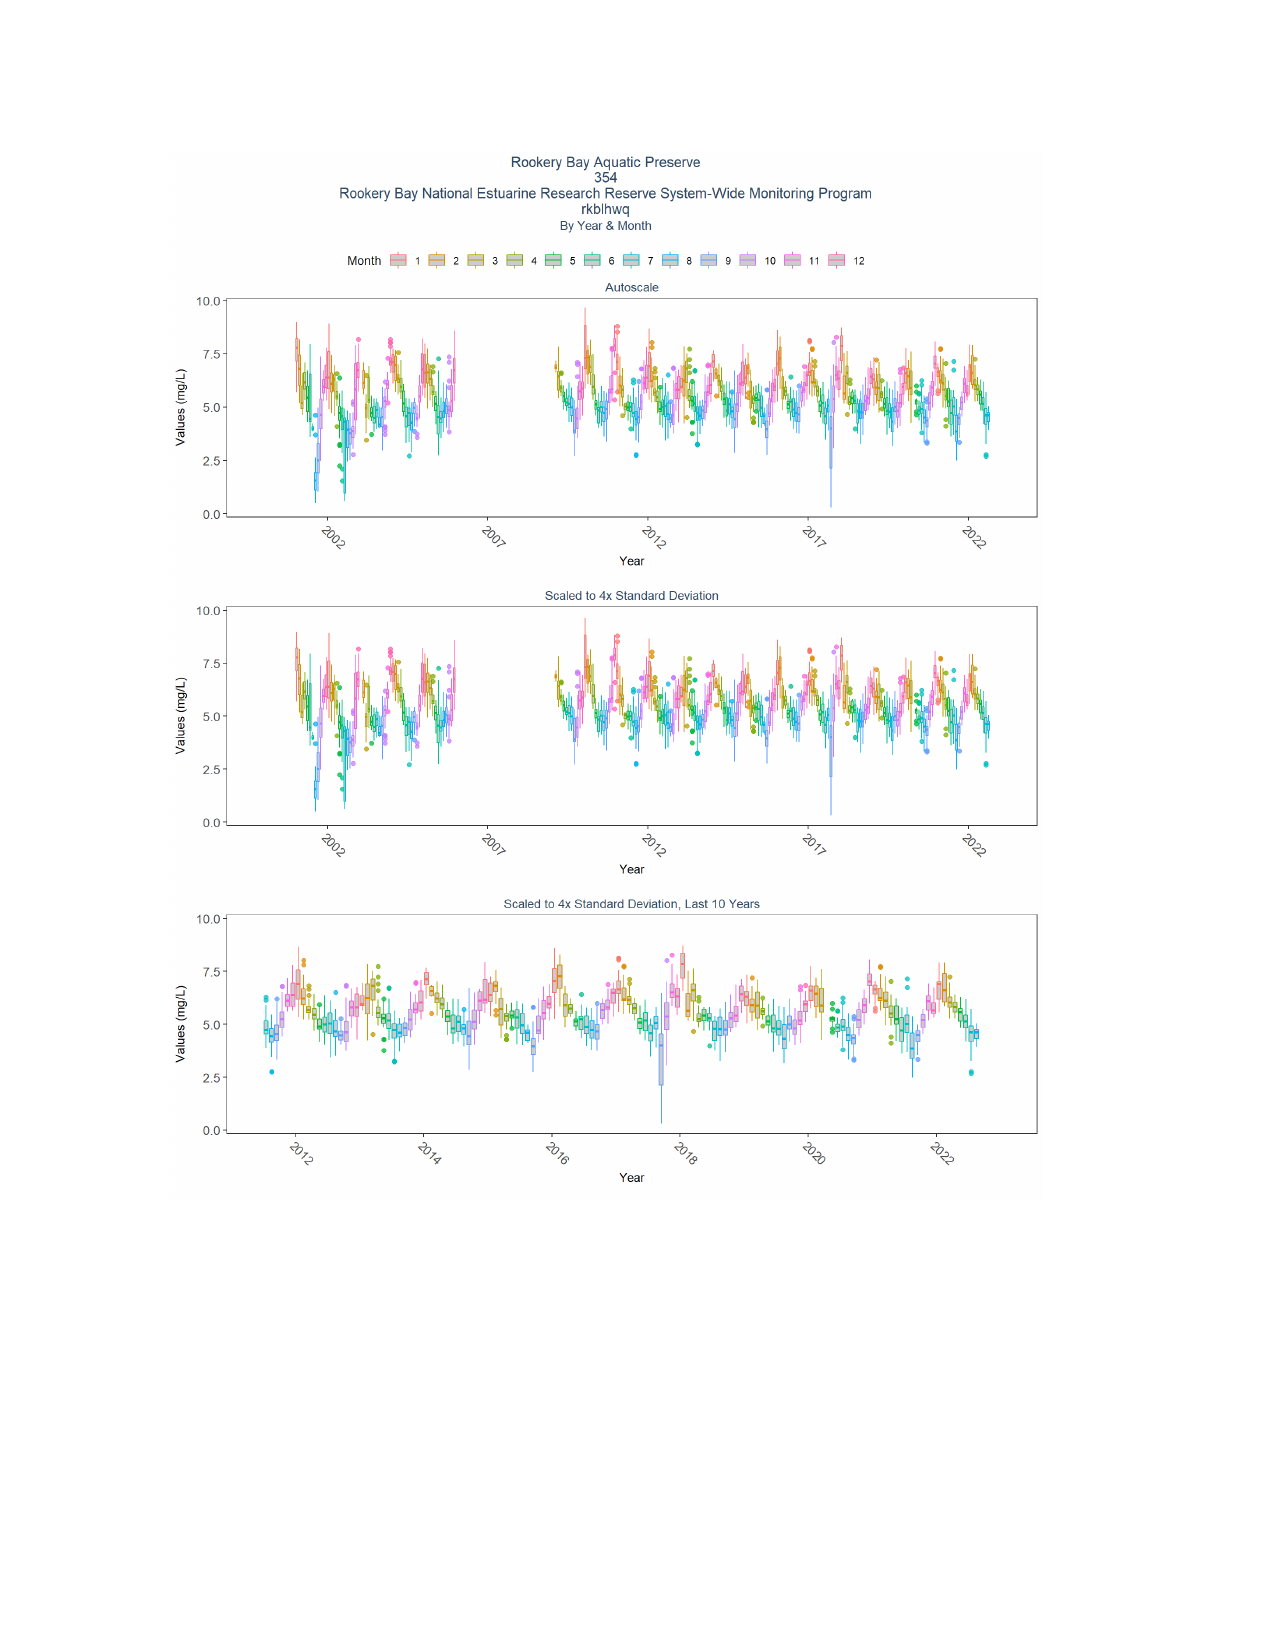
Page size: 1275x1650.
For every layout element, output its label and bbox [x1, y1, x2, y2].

picture [168, 150, 1044, 1200]
